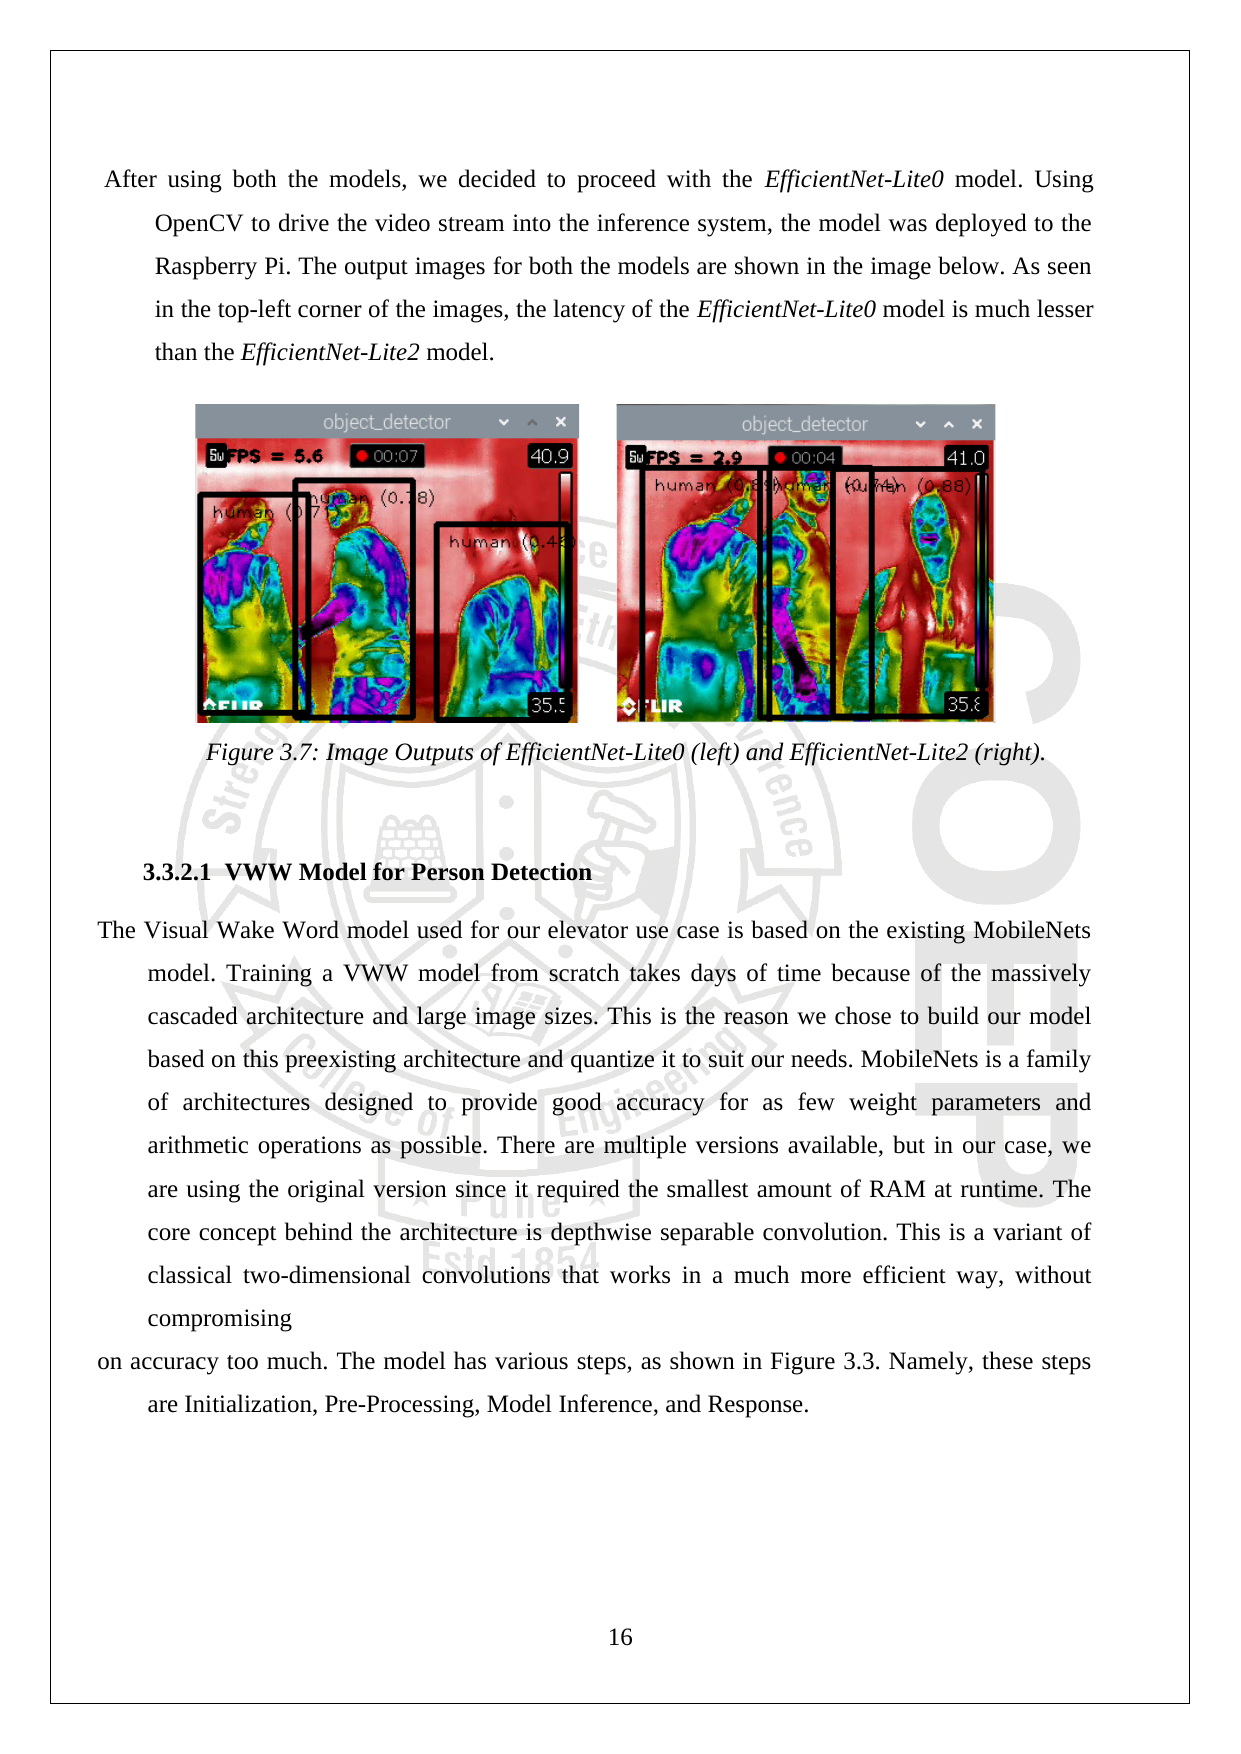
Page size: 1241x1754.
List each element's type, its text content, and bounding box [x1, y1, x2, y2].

picture [195, 404, 580, 723]
text Figure 3.7: Image Outputs of EfficientNet-Lite0 (left) and EfficientNet-Lite2 (right). [121, 737, 1134, 766]
text After using both the models, we decided to proceed with the EfficientNet-Lite0 model. Using OpenCV to drive the video stream into the inference system, the model was deployed to the Raspberry Pi. The output images for both the models are shown in the image below. As seen in the top-left corner of the images, the latency of the EfficientNet-Lite0 model is much lesser than the EfficientNet-Lite2 model. [104, 164, 1094, 366]
text on accuracy too much. The model has various steps, as shown in Figure 3.3. Namely, these steps are Initialization, Pre-Processing, Model Inference, and Response. [97, 1346, 1093, 1418]
picture [616, 404, 996, 723]
text The Visual Wake Word model used for our elevator use case is based on the existing MobileNets model. Training a VWW model from scratch takes days of time because of the massively cascaded architecture and large image sizes. This is the reason we chose to build our model based on this preexisting architecture and quantize it to suit our needs. MobileNets is a family of architectures designed to provide good accuracy for as few weight parameters and arithmetic operations as possible. There are multiple versions available, but in our case, we are using the original version since it required the smallest amount of RAM at runtime. The core concept behind the architecture is depthwise separable convolution. This is a variant of classical two-dimensional convolutions that works in a much more efficient way, without compromising [97, 915, 1093, 1332]
list VWW Model for Person Detection [211, 857, 1094, 886]
